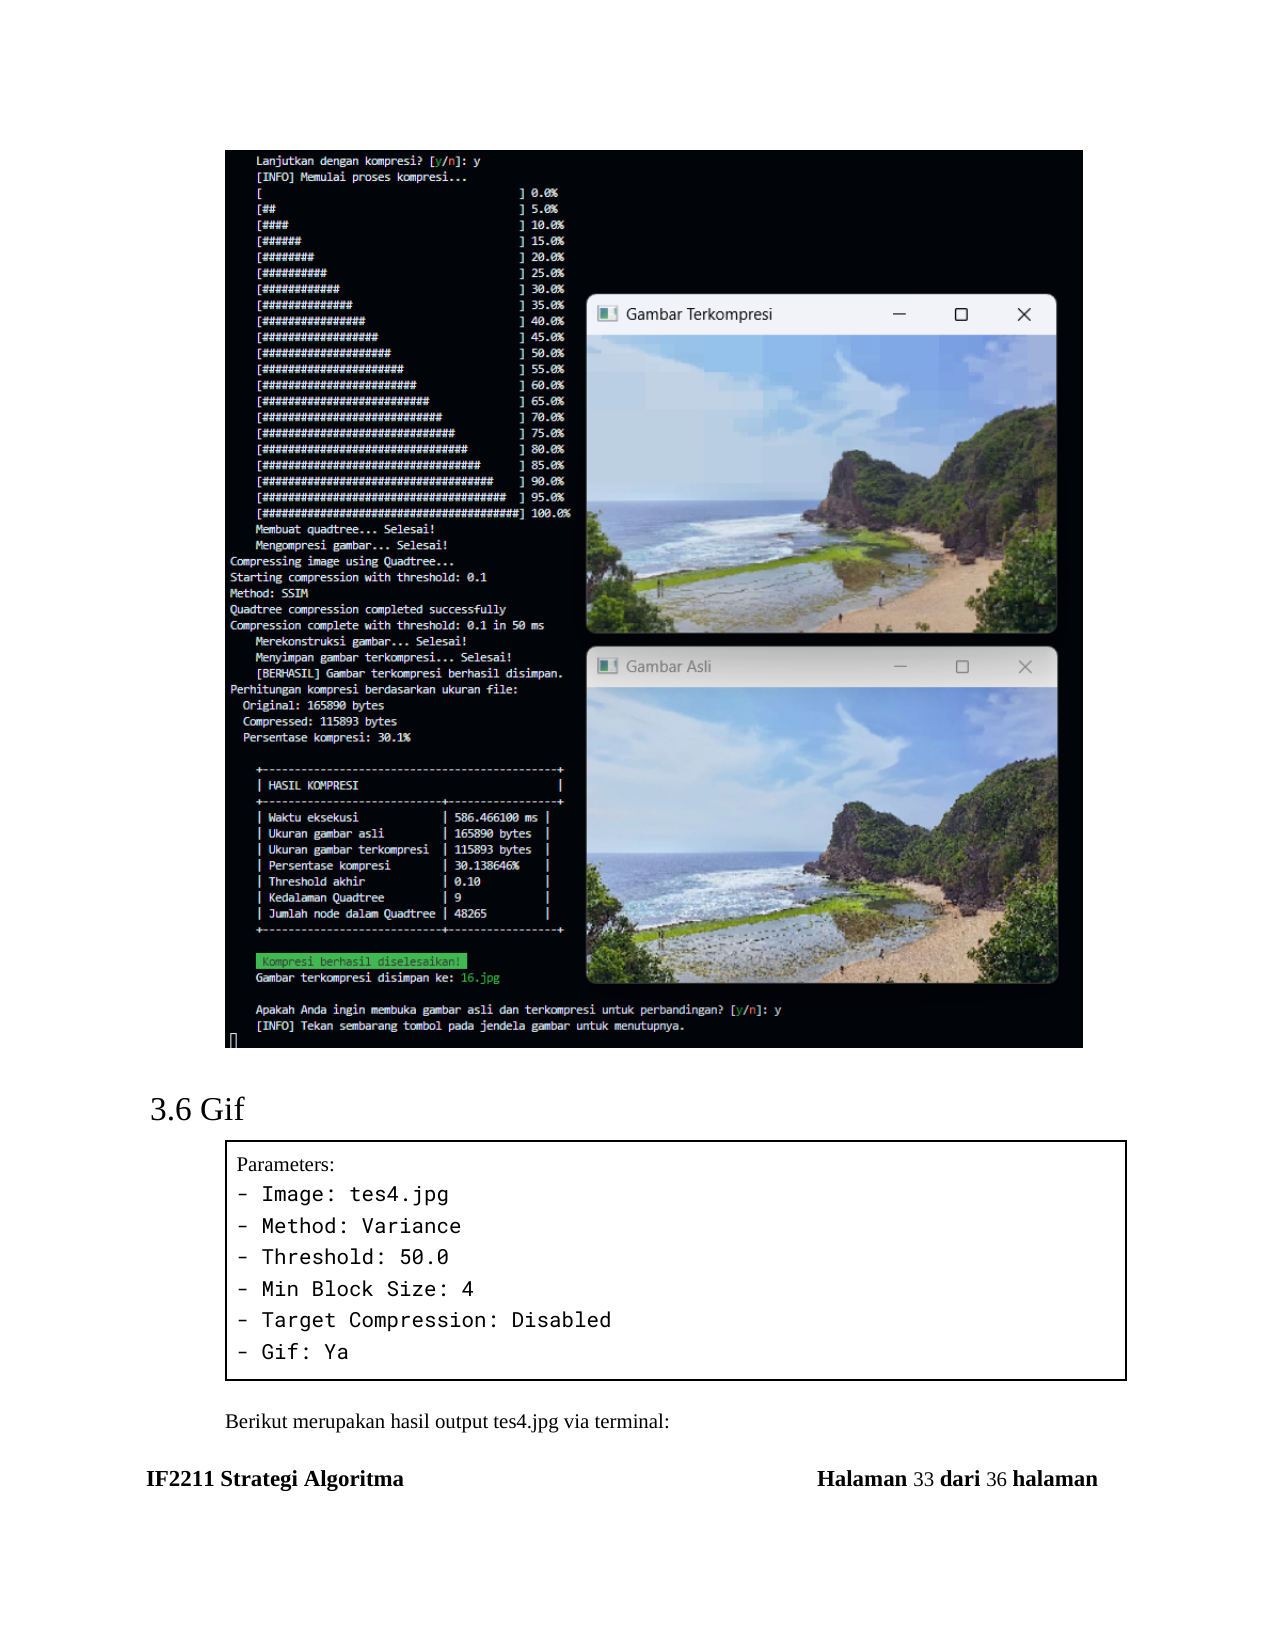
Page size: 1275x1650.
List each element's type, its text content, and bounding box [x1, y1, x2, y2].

subtitle 3.6 Gif [150, 1089, 1125, 1127]
text Berikut merupakan hasil output tes4.jpg via terminal: [150, 1409, 1125, 1433]
picture [225, 150, 1083, 1048]
